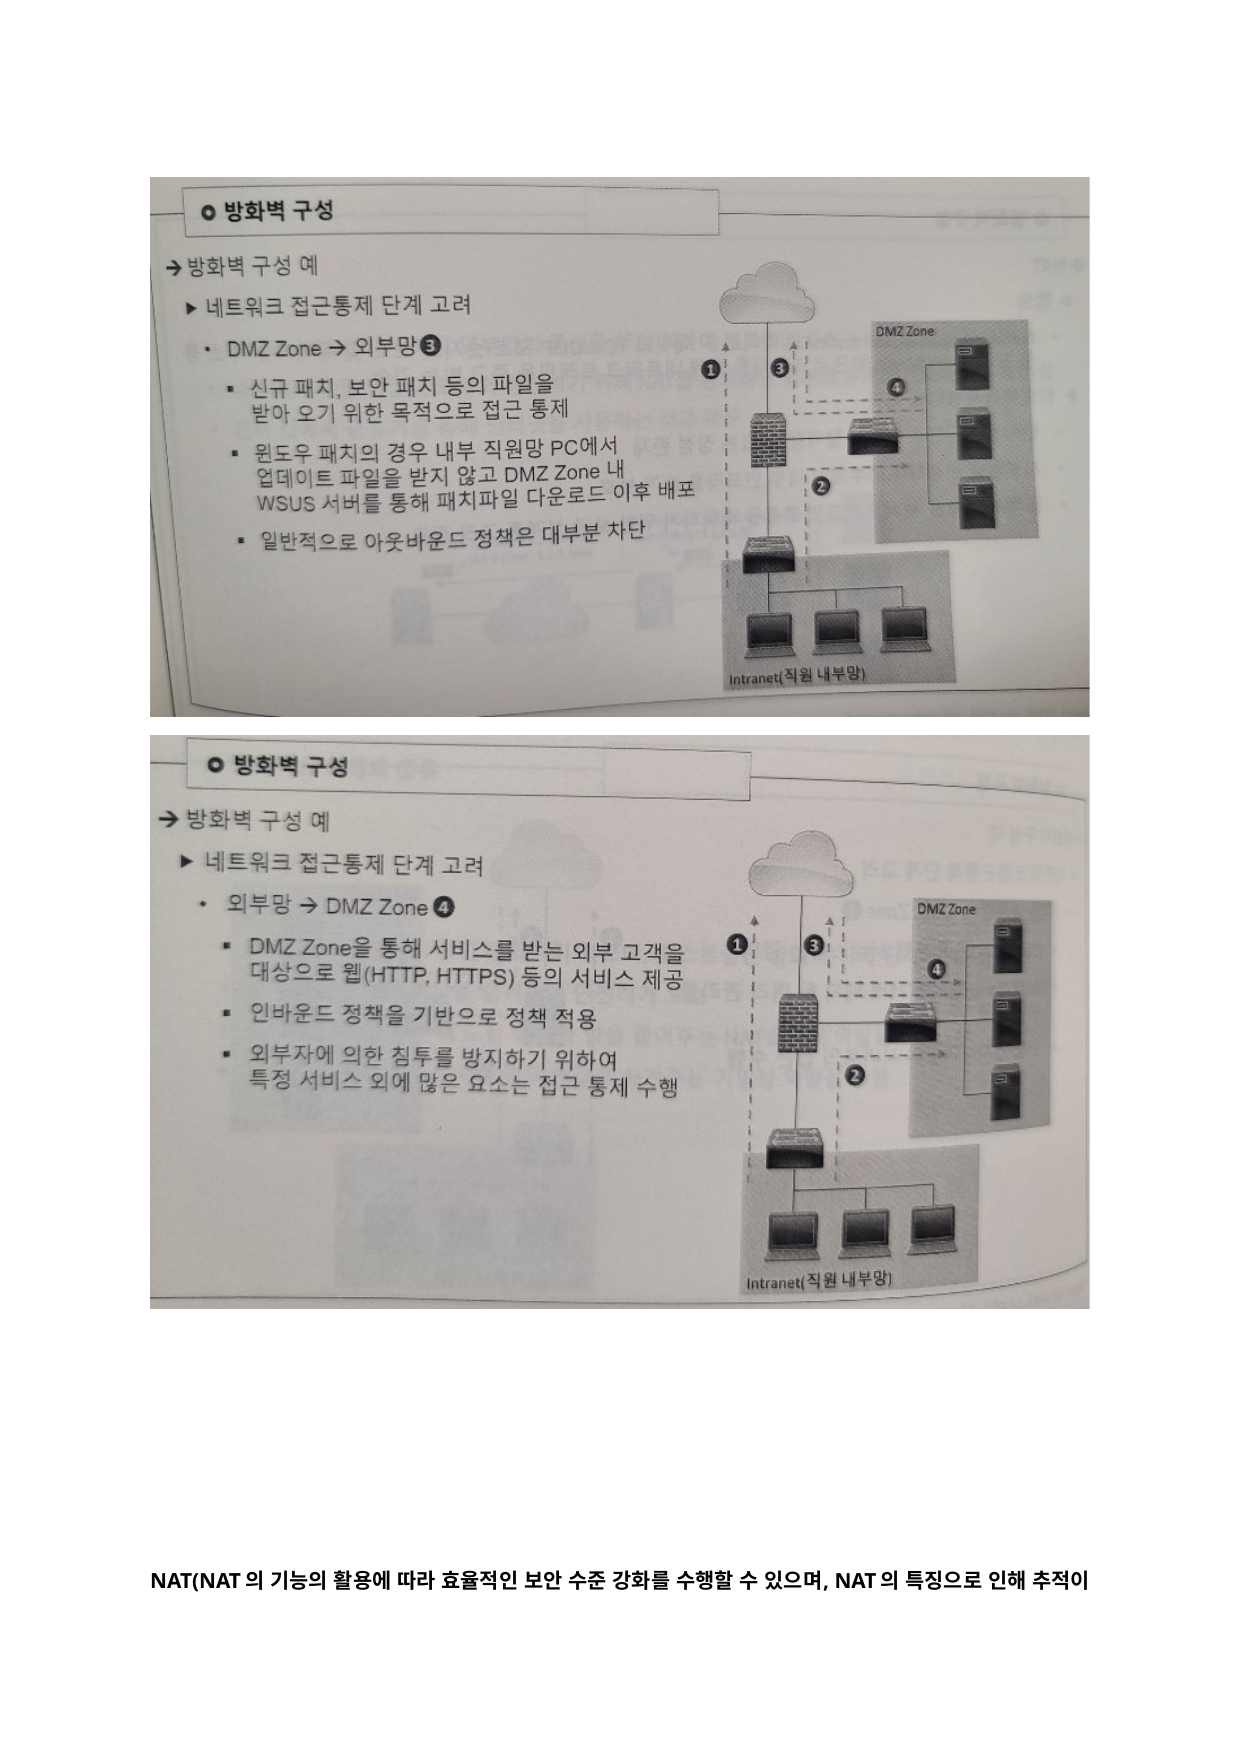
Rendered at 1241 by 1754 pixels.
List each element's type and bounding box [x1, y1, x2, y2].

picture [150, 735, 1090, 1309]
text [150, 1564, 1090, 1594]
picture [150, 177, 1090, 717]
